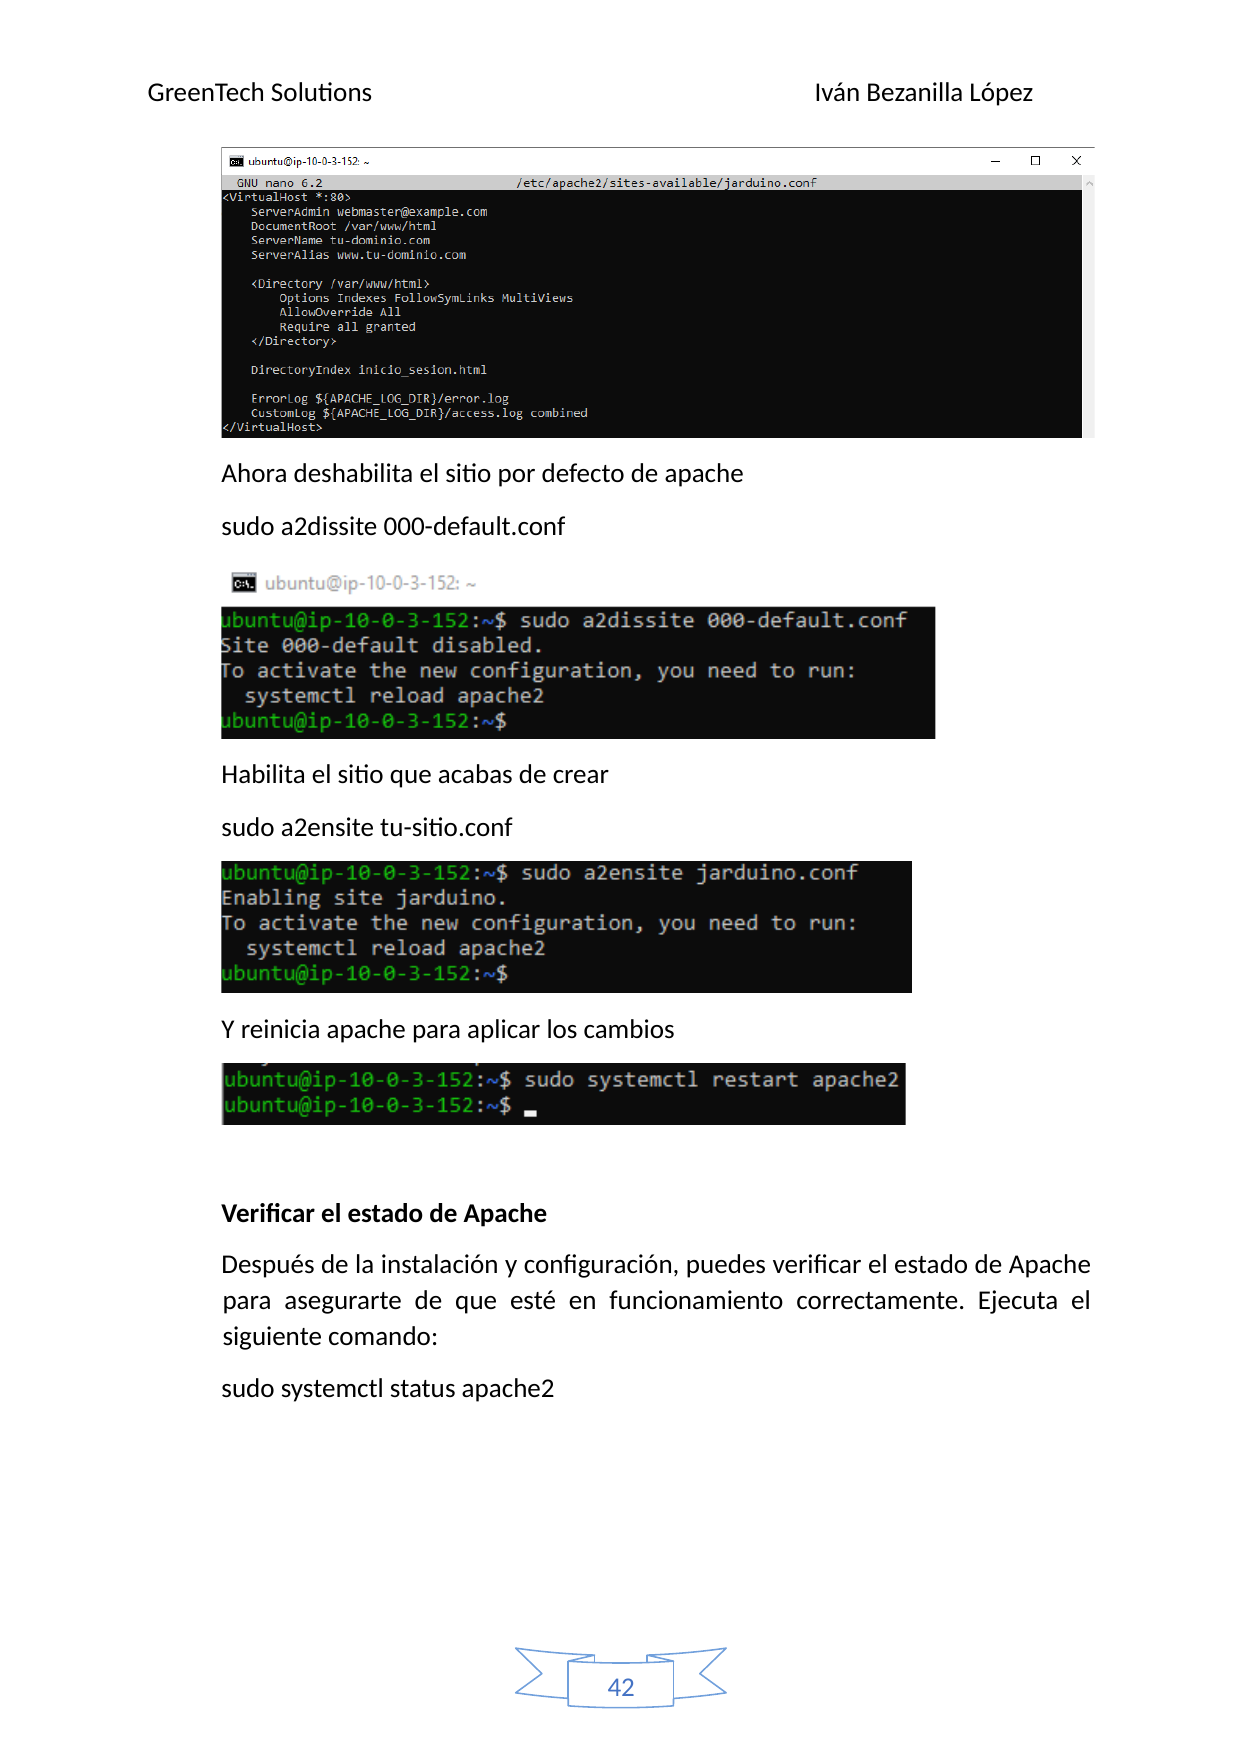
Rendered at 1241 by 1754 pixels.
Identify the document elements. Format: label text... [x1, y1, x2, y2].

text sudo a2dissite 000-default.conf [221, 509, 1092, 542]
picture [221, 560, 936, 739]
picture [221, 147, 1095, 438]
picture [221, 1063, 906, 1125]
text Después de la instalación y configuración, puedes verificar el estado de Apache para asegurarte de que esté en funcionamiento correctamente. Ejecuta el siguiente comando: [221, 1248, 1092, 1352]
text sudo systemctl status apache2 [221, 1371, 1092, 1404]
text Verificar el estado de Apache [221, 1196, 1092, 1229]
text Habilita el sitio que acabas de crear [221, 758, 1092, 791]
text Ahora deshabilita el sitio por defecto de apache [221, 457, 1092, 490]
text sudo a2ensite tu-sitio.conf [221, 810, 1092, 843]
text Y reinicia apache para aplicar los cambios [221, 1012, 1092, 1045]
picture [221, 861, 912, 993]
